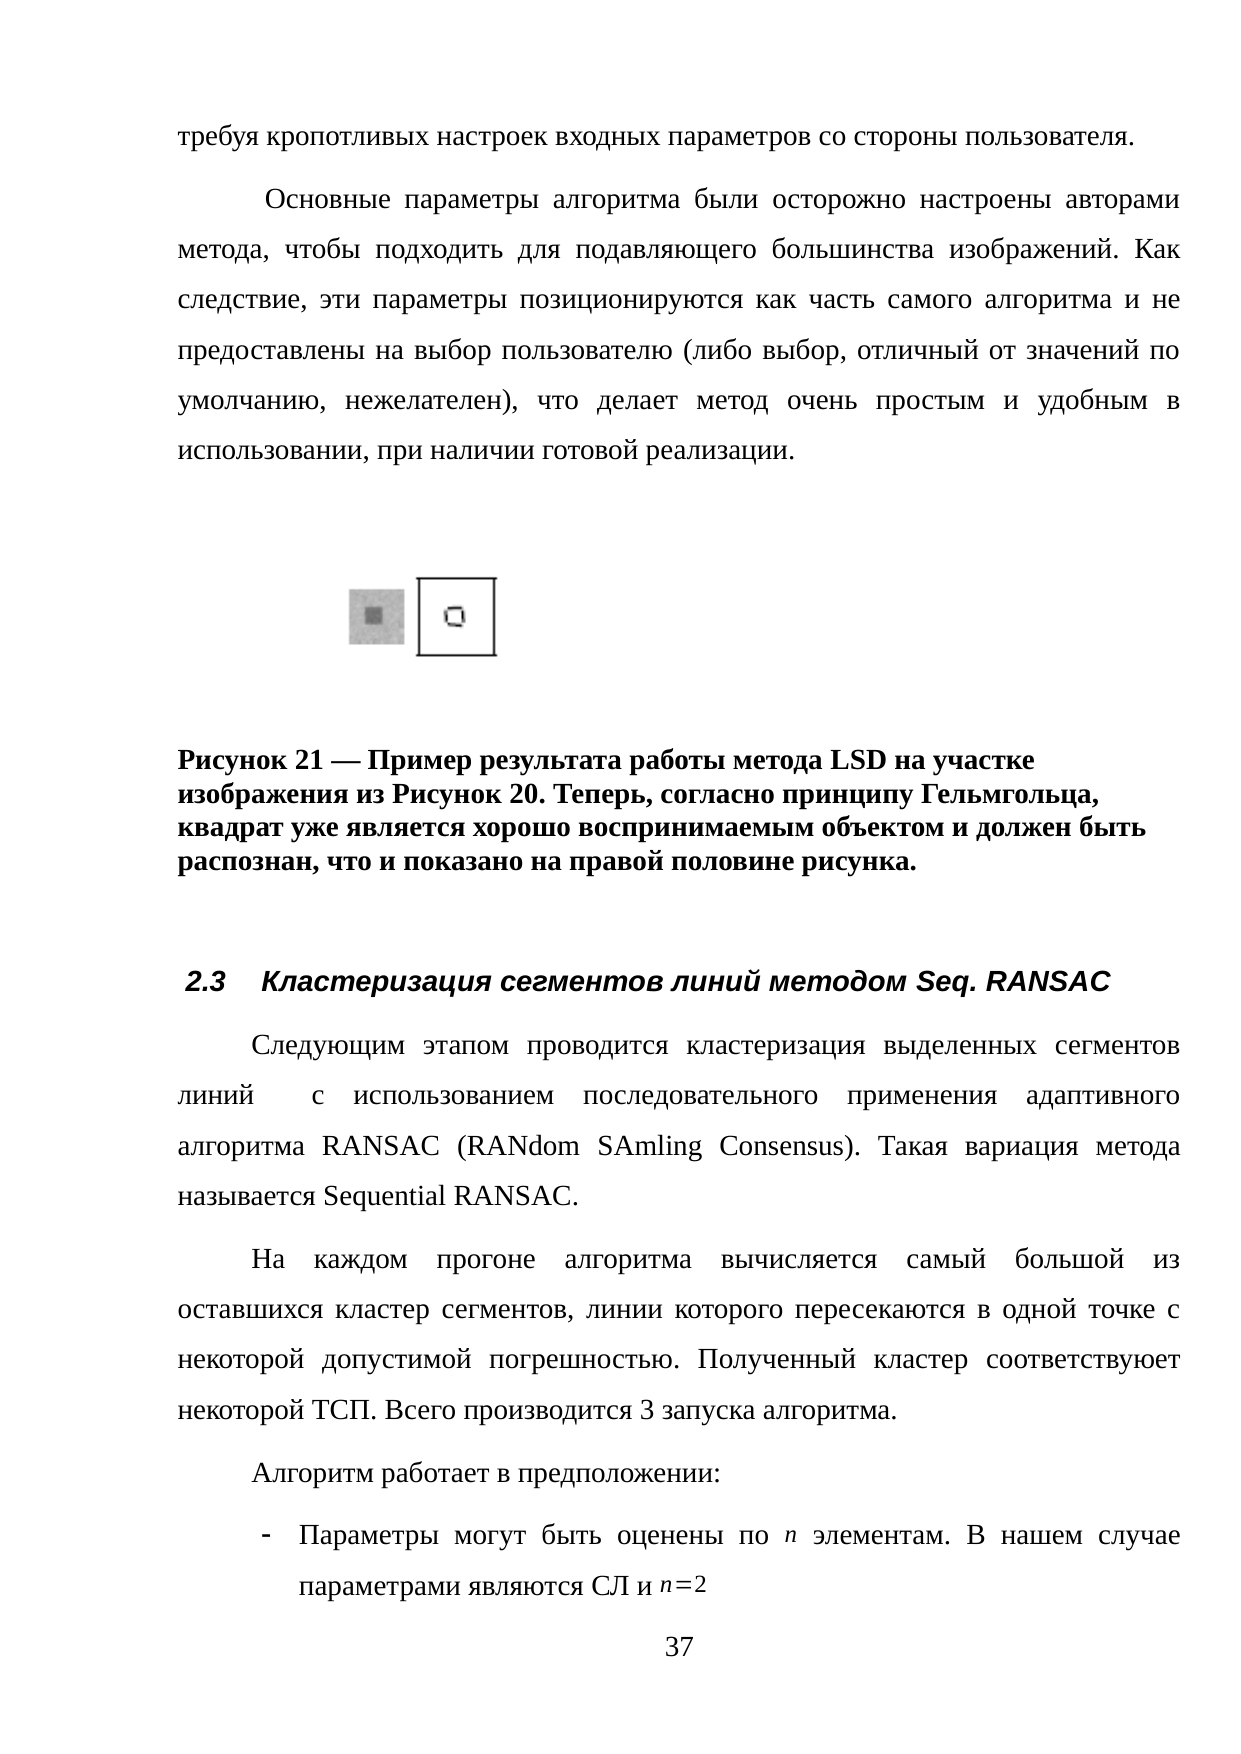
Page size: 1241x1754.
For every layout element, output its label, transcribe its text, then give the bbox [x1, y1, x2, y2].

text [177, 118, 1181, 152]
text Алгоритм работает в предположении: [177, 1455, 1181, 1488]
text Следующим этапом проводится кластеризация выделенных сегментов линий с использованием последовательного применения адаптивного алгоритма RANSAC (RANdom SAmling Consensus). Такая вариация метода называется Sequential RANSAC. [177, 1027, 1181, 1212]
text На каждом прогоне алгоритма вычисляется самый большой из оставшихся кластер сегментов, линии которого пересекаются в одной точке с некоторой допустимой погрешностью. Полученный кластер соответствуюет некоторой ТСП. Всего производится 3 запуска алгоритма. [177, 1241, 1181, 1425]
list Параметры могут быть оценены по элементам. В нашем случае параметрами являются СЛ и [261, 1517, 1181, 1601]
text Основные параметры алгоритма были осторожно настроены авторами метода, чтобы подходить для подавляющего большинства изображений. Как следствие, эти параметры позиционируются как часть самого алгоритма и не предоставлены на выбор пользователю (либо выбор, отличный от значений по умолчанию, нежелателен), что делает метод очень простым и удобным в использовании, при наличии готовой реализации. [177, 181, 1181, 466]
picture [251, 495, 602, 714]
subtitle Кластеризация сегментов линий методом Seq. RANSAC [177, 964, 1181, 998]
